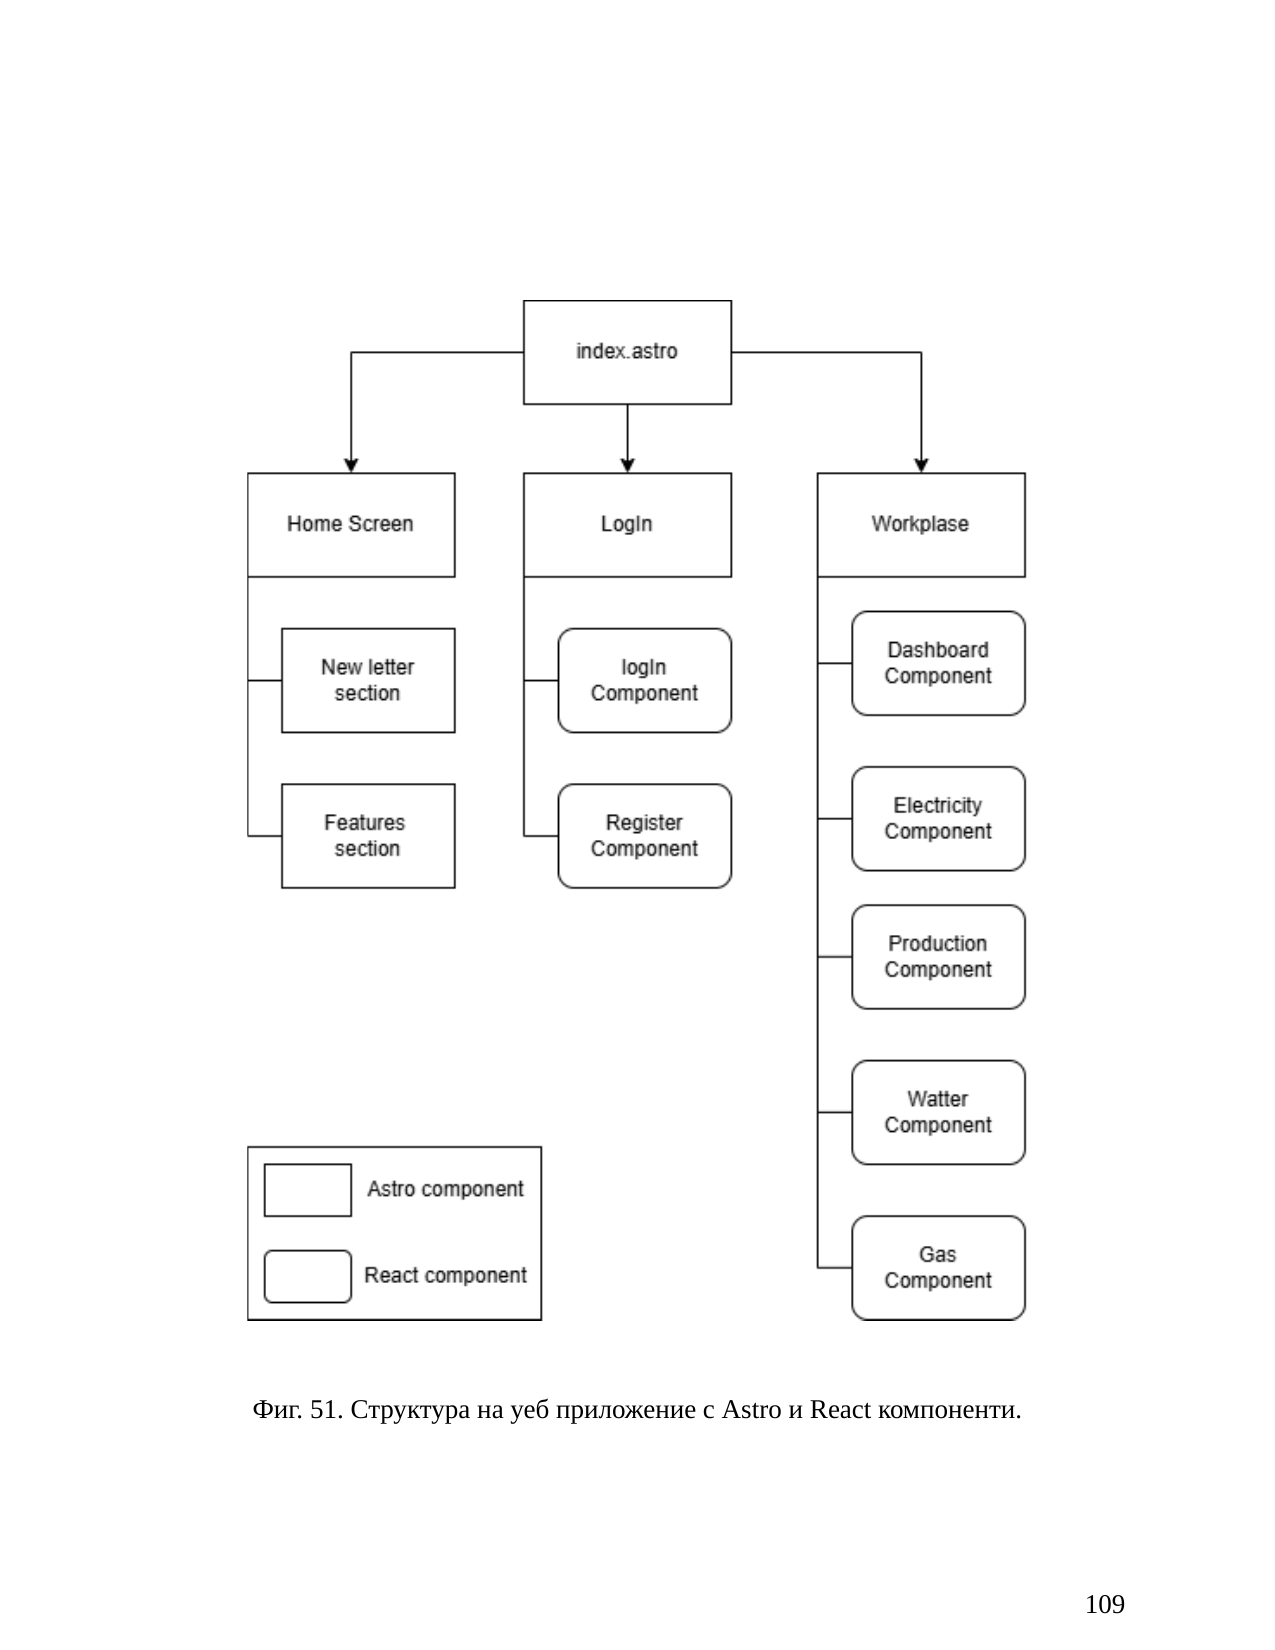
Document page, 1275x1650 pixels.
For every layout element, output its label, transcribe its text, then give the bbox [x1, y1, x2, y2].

text Фиг. 51. Структура на уеб приложение с Astro и React компоненти. [150, 1393, 1125, 1424]
picture [247, 300, 1028, 1321]
